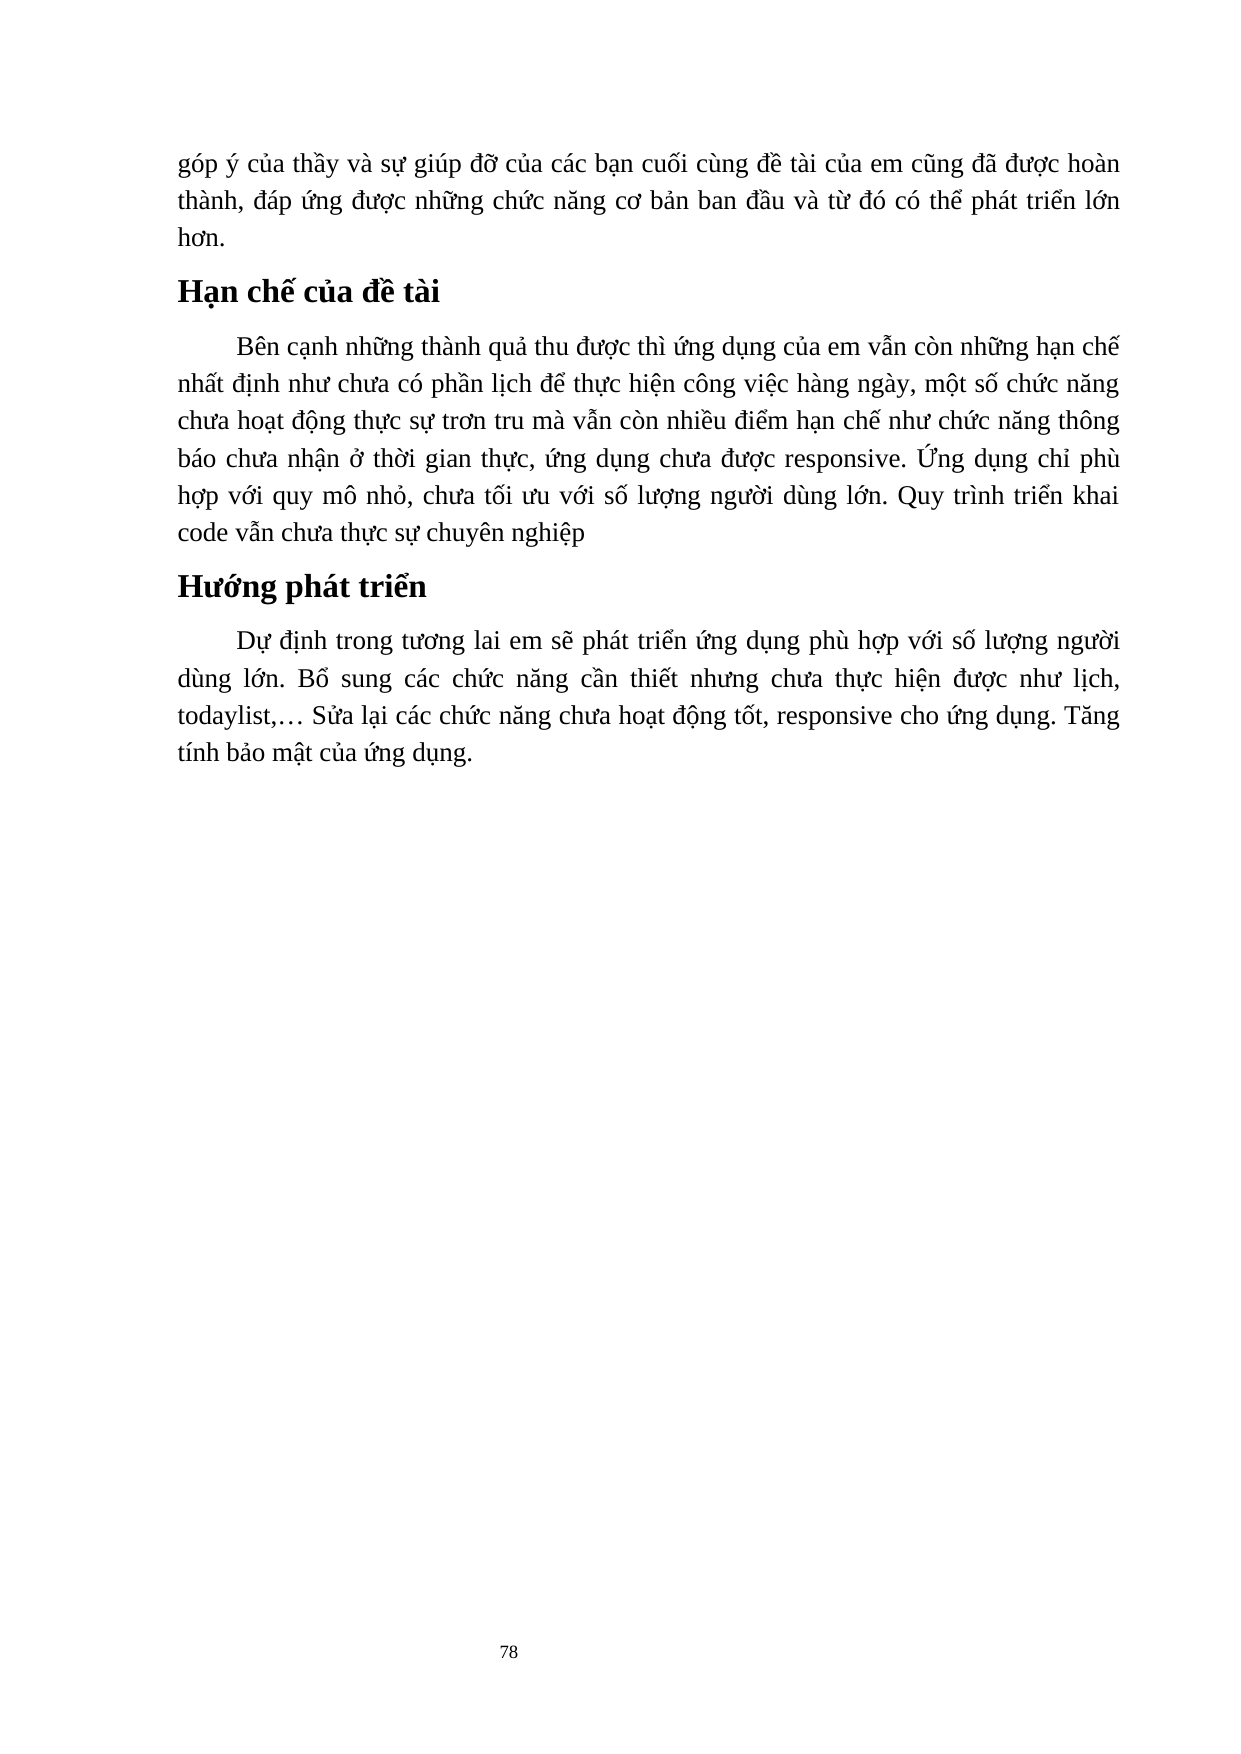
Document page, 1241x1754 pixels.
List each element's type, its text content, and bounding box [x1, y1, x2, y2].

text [177, 147, 1122, 253]
subtitle Hướng phát triển [177, 566, 1122, 604]
text Dự định trong tương lai em sẽ phát triển ứng dụng phù hợp với số lượng người dùng lớn. Bổ sung các chức năng cần thiết nhưng chưa thực hiện được như lịch, todaylist,… Sửa lại các chức năng chưa hoạt động tốt, responsive cho ứng dụng. Tăng tính bảo mật của ứng dụng. [177, 624, 1122, 767]
text Bên cạnh những thành quả thu được thì ứng dụng của em vẫn còn những hạn chế nhất định như chưa có phần lịch để thực hiện công việc hàng ngày, một số chức năng chưa hoạt động thực sự trơn tru mà vẫn còn nhiều điểm hạn chế như chức năng thông báo chưa nhận ở thời gian thực, ứng dụng chưa được responsive. Ứng dụng chỉ phù hợp với quy mô nhỏ, chưa tối ưu với số lượng người dùng lớn. Quy trình triển khai code vẫn chưa thực sự chuyên nghiệp [177, 330, 1122, 547]
subtitle Hạn chế của đề tài [177, 271, 1122, 310]
